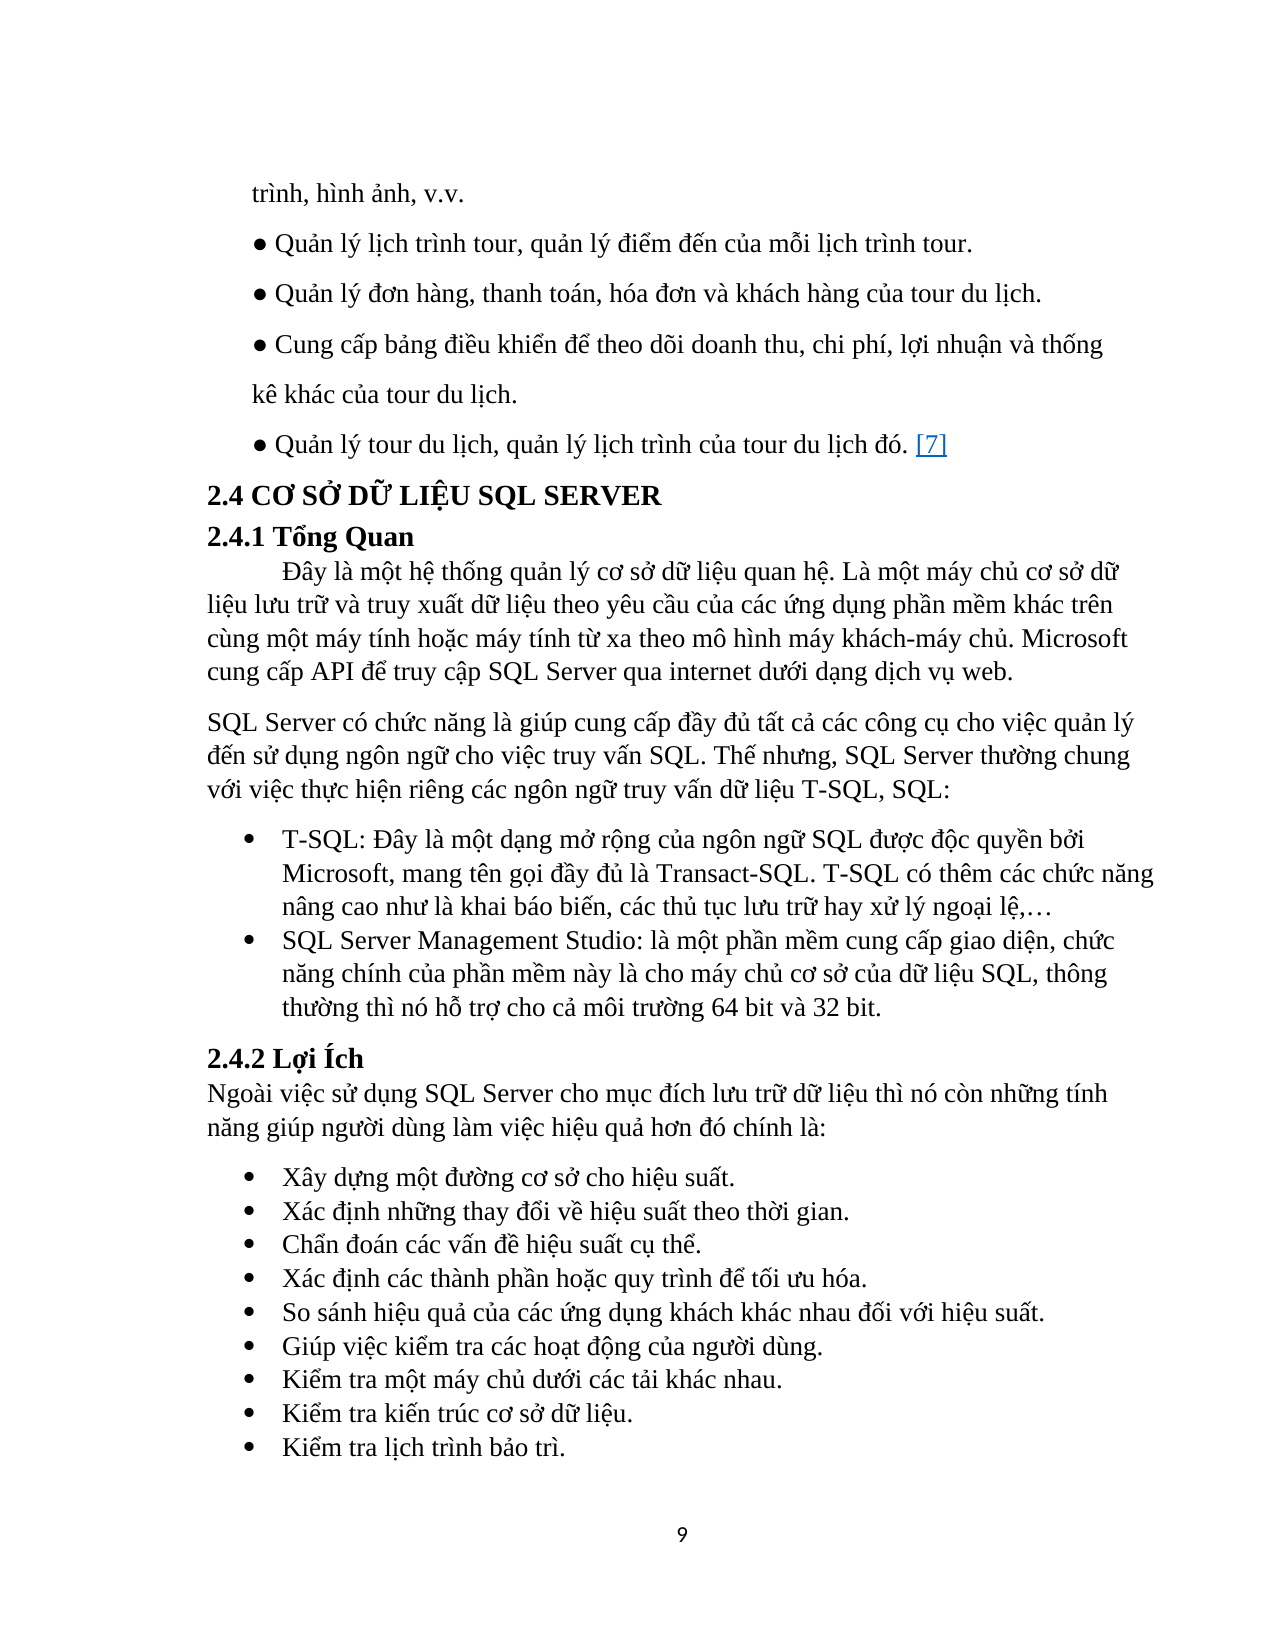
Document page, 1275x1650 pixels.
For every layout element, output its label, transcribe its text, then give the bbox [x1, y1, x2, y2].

list Kiểm tra một máy chủ dưới các tải khác nhau. [244, 1363, 1157, 1395]
subtitle 2.4.2 Lợi Ích [207, 1041, 1157, 1075]
list So sánh hiệu quả của các ứng dụng khách khác nhau đối với hiệu suất. [244, 1296, 1157, 1327]
subtitle 2.4 CƠ SỞ DỮ LIỆU SQL SERVER [207, 478, 1157, 512]
list SQL Server Management Studio: là một phần mềm cung cấp giao diện, chức năng chính của phần mềm này là cho máy chủ cơ sở của dữ liệu SQL, thông thường thì nó hỗ trợ cho cả môi trường 64 bit và 32 bit. [244, 924, 1157, 1022]
list Xác định những thay đổi về hiệu suất theo thời gian. [244, 1195, 1157, 1226]
list Kiểm tra kiến trúc cơ sở dữ liệu. [244, 1397, 1157, 1428]
list Chẩn đoán các vấn đề hiệu suất cụ thể. [244, 1228, 1157, 1260]
text ● Quản lý lịch trình tour, quản lý điểm đến của mỗi lịch trình tour. [252, 227, 1157, 258]
list Kiểm tra lịch trình bảo trì. [244, 1431, 1157, 1462]
text trình, hình ảnh, v.v. [252, 177, 1157, 208]
subtitle 2.4.1 Tổng Quan [207, 519, 1157, 552]
list Xác định các thành phần hoặc quy trình để tối ưu hóa. [244, 1262, 1157, 1293]
text ● Quản lý đơn hàng, thanh toán, hóa đơn và khách hàng của tour du lịch. [252, 278, 1157, 309]
list T-SQL: Đây là một dạng mở rộng của ngôn ngữ SQL được độc quyền bởi Microsoft, mang tên gọi đầy đủ là Transact-SQL. T-SQL có thêm các chức năng nâng cao như là khai báo biến, các thủ tục lưu trữ hay xử lý ngoại lệ,… [244, 823, 1157, 921]
list Giúp việc kiểm tra các hoạt động của người dùng. [244, 1330, 1157, 1361]
list Xây dựng một đường cơ sở cho hiệu suất. [244, 1161, 1157, 1192]
text SQL Server có chức năng là giúp cung cấp đầy đủ tất cả các công cụ cho việc quản lý đến sử dụng ngôn ngữ cho việc truy vấn SQL. Thế nhưng, SQL Server thường chung với việc thực hiện riêng các ngôn ngữ truy vấn dữ liệu T-SQL, SQL: [207, 706, 1157, 804]
text ● Quản lý tour du lịch, quản lý lịch trình của tour du lịch đó. [7] [252, 428, 1157, 459]
text Đây là một hệ thống quản lý cơ sở dữ liệu quan hệ. Là một máy chủ cơ sở dữ liệu lưu trữ và truy xuất dữ liệu theo yêu cầu của các ứng dụng phần mềm khác trên cùng một máy tính hoặc máy tính từ xa theo mô hình máy khách-máy chủ. Microsoft cung cấp API để truy cập SQL Server qua internet dưới dạng dịch vụ web. [207, 555, 1157, 687]
text Ngoài việc sử dụng SQL Server cho mục đích lưu trữ dữ liệu thì nó còn những tính năng giúp người dùng làm việc hiệu quả hơn đó chính là: [207, 1077, 1157, 1142]
text ● Cung cấp bảng điều khiển để theo dõi doanh thu, chi phí, lợi nhuận và thống [252, 328, 1157, 359]
text kê khác của tour du lịch. [252, 378, 1157, 409]
